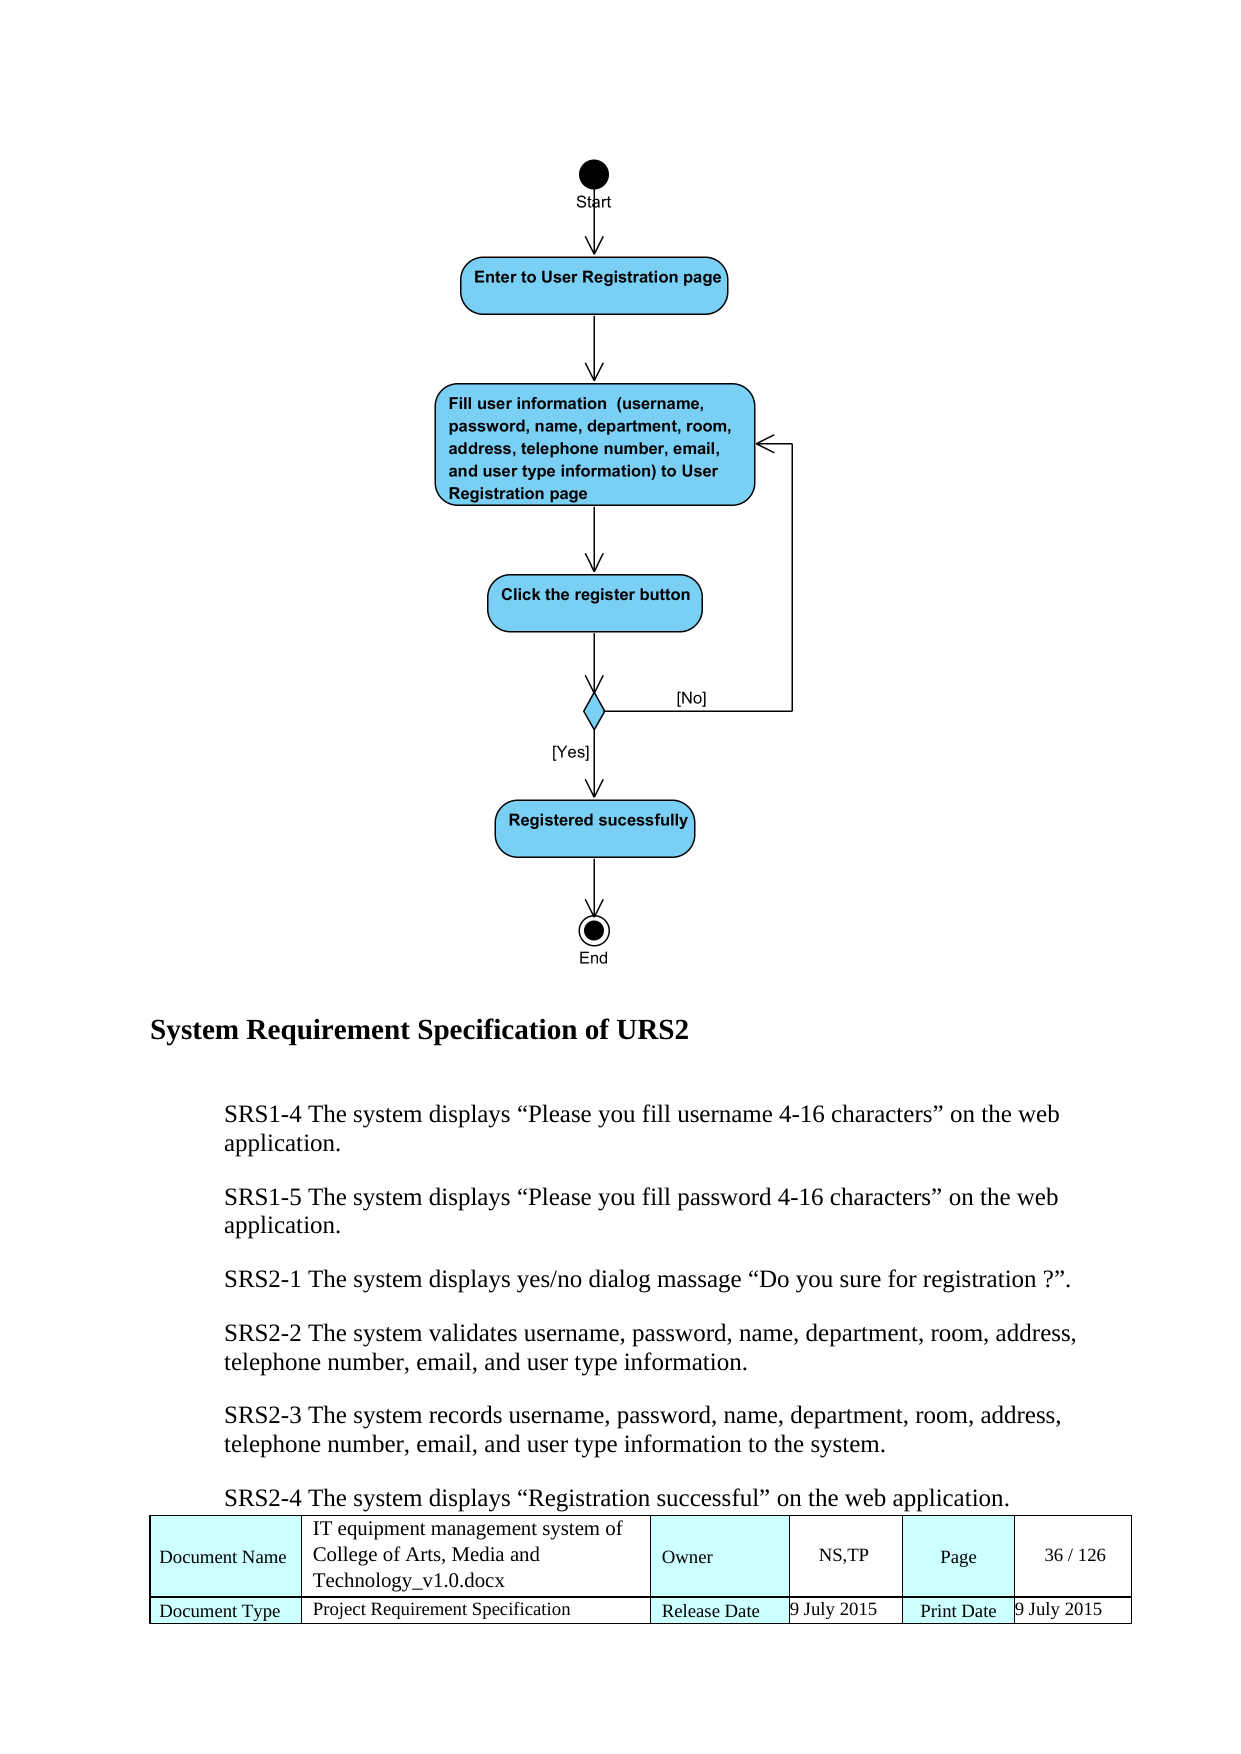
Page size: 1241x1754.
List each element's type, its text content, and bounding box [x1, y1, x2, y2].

text SRS1-5 The system displays “Please you fill password 4-16 characters” on the web application. [224, 1182, 1090, 1239]
text SRS2-4 The system displays “Registration successful” on the web application. [224, 1483, 1090, 1512]
text SRS2-3 The system records username, password, name, department, room, address, telephone number, email, and user type information to the system. [224, 1401, 1090, 1458]
picture [430, 156, 798, 974]
text SRS1-4 The system displays “Please you fill username 4-16 characters” on the web application. [224, 1099, 1090, 1157]
text SRS2-1 The system displays yes/no dialog massage “Do you sure for registration ?”. [224, 1264, 1090, 1293]
text SRS2-2 The system validates username, password, name, department, room, address, telephone number, email, and user type information. [224, 1318, 1090, 1376]
text System Requirement Specification of URS2 [150, 1012, 1090, 1046]
